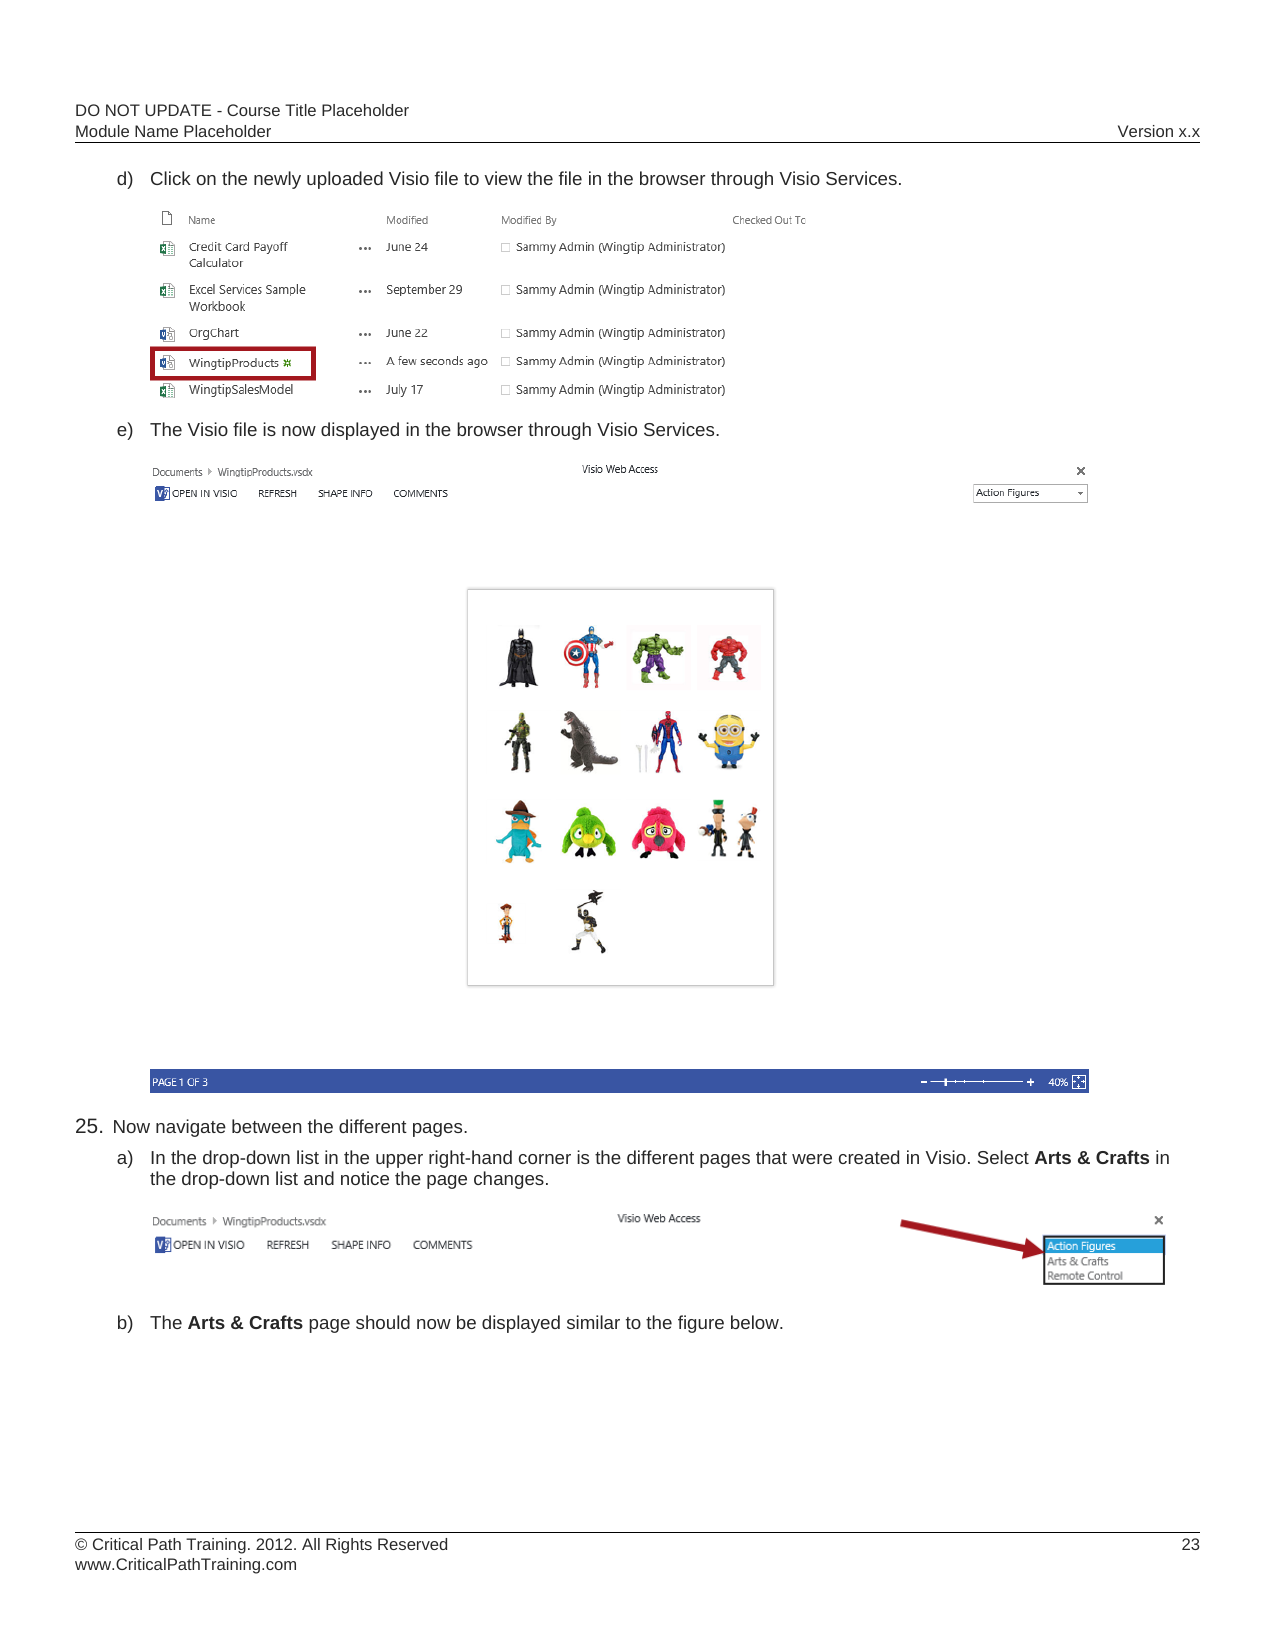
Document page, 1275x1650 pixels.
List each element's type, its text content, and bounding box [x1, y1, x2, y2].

picture [150, 1211, 1169, 1290]
picture [150, 211, 806, 398]
text The Arts & Crafts page should now be displayed similar to the figure below. [117, 1312, 1200, 1333]
text In the drop-down list in the upper right-hand corner is the different pages that were created in Visio. Select Arts & Crafts in the drop-down list and notice the page changes. [117, 1147, 1200, 1190]
text Click on the newly uploaded Visio file to view the file in the browser through Visio Services. [117, 168, 1200, 189]
text The Visio file is now displayed in the browser through Visio Services. [117, 419, 1200, 441]
picture [150, 462, 1089, 1093]
text Now navigate between the different pages. [75, 1114, 1200, 1138]
